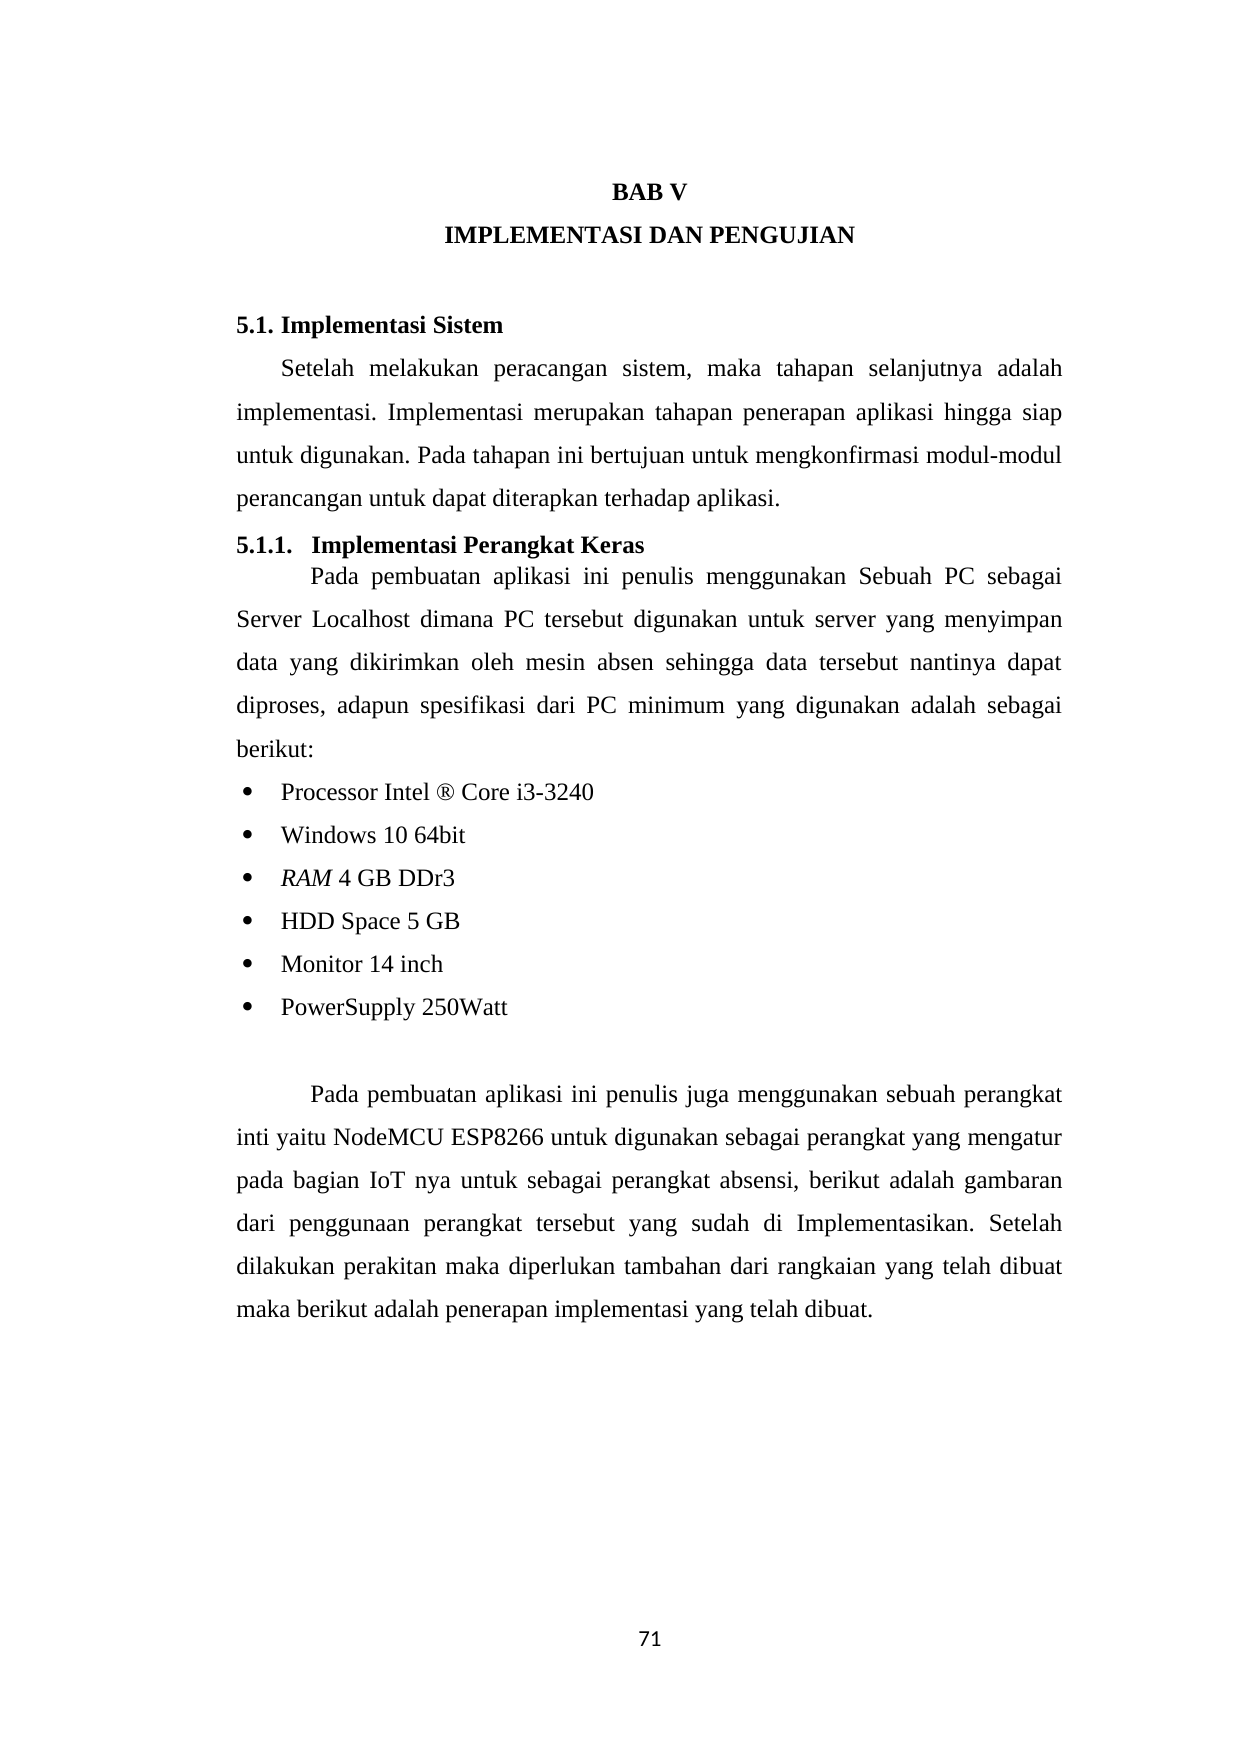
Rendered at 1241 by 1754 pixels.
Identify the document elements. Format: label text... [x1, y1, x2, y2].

list Pada pembuatan aplikasi ini penulis juga menggunakan sebuah perangkat inti yaitu NodeMCU ESP8266 untuk digunakan sebagai perangkat yang mengatur pada bagian IoT nya untuk sebagai perangkat absensi, berikut adalah gambaran dari penggunaan perangkat tersebut yang sudah di Implementasikan. Setelah dilakukan perakitan maka diperlukan tambahan dari rangkaian yang telah dibuat maka berikut adalah penerapan implementasi yang telah dibuat. [236, 1079, 1063, 1323]
list RAM 4 GB DDr3 [243, 863, 1063, 892]
list PowerSupply 250Watt [243, 992, 1063, 1021]
list Processor Intel ® Core i3-3240 [243, 777, 1063, 806]
list Pada pembuatan aplikasi ini penulis menggunakan Sebuah PC sebagai Server Localhost dimana PC tersebut digunakan untuk server yang menyimpan data yang dikirimkan oleh mesin absen sehingga data tersebut nantinya dapat diproses, adapun spesifikasi dari PC minimum yang digunakan adalah sebagai berikut: [236, 561, 1063, 762]
subtitle Implementasi Perangkat Keras [236, 530, 1063, 559]
list Monitor 14 inch [243, 949, 1063, 978]
subtitle BAB V IMPLEMENTASI DAN PENGUJIAN [236, 177, 1063, 249]
list HDD Space 5 GB [243, 906, 1063, 935]
text Implementasi Sistem [236, 310, 1063, 339]
list Setelah melakukan peracangan sistem, maka tahapan selanjutnya adalah implementasi. Implementasi merupakan tahapan penerapan aplikasi hingga siap untuk digunakan. Pada tahapan ini bertujuan untuk mengkonfirmasi modul-modul perancangan untuk dapat diterapkan terhadap aplikasi. [236, 353, 1063, 512]
list Windows 10 64bit [243, 820, 1063, 849]
